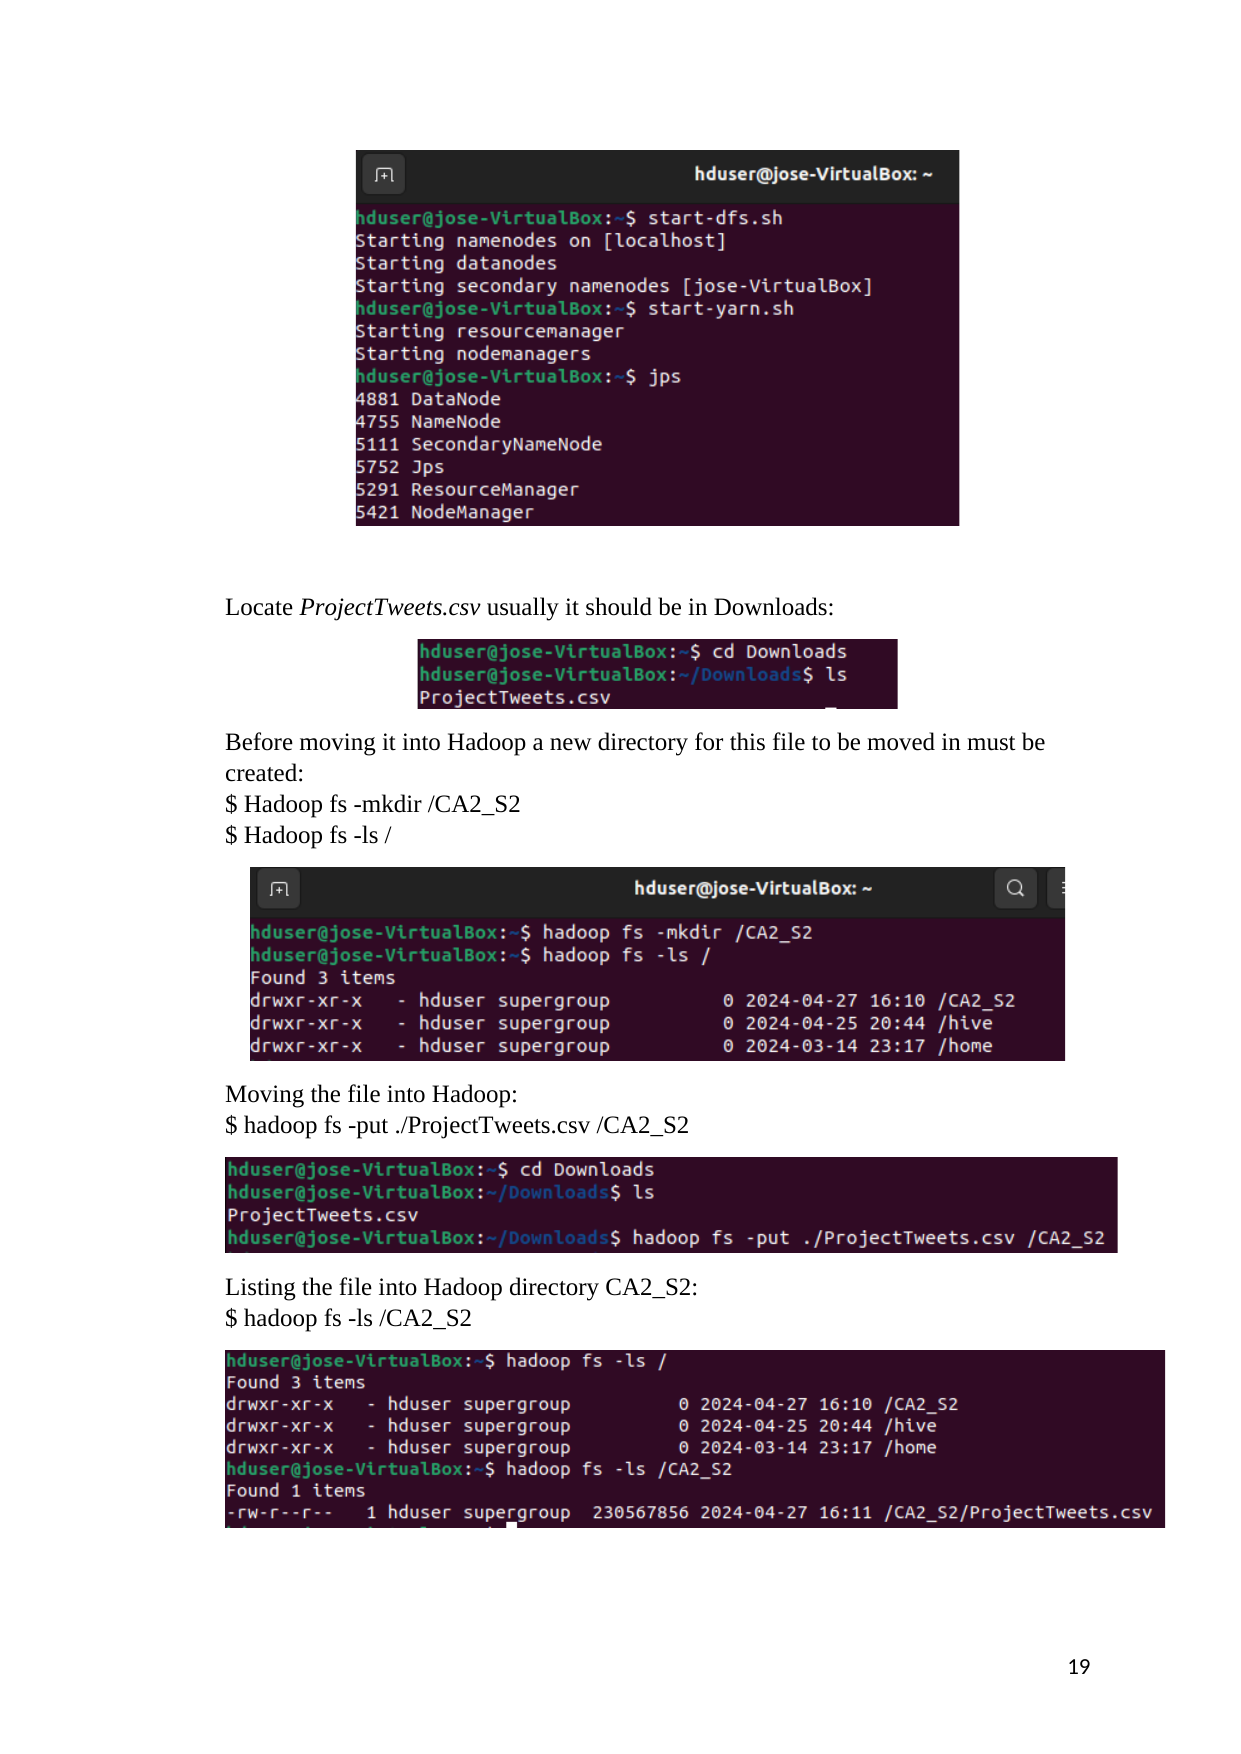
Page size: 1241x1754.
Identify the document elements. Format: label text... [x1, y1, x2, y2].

picture [417, 639, 898, 709]
text Before moving it into Hadoop a new directory for this file to be moved in must be created: $ Hadoop fs -mkdir /CA2_S2 $ Hadoop fs -ls / [225, 727, 1090, 849]
picture [250, 867, 1066, 1061]
text Locate ProjectTweets.csv usually it should be in Downloads: [225, 592, 1090, 620]
text Listing the file into Hadoop directory CA2_S2: $ hadoop fs -ls /CA2_S2 [225, 1272, 1090, 1332]
text Moving the file into Hadoop: $ hadoop fs -put ./ProjectTweets.csv /CA2_S2 [225, 1079, 1090, 1139]
picture [225, 1350, 1166, 1528]
picture [355, 150, 960, 526]
picture [225, 1157, 1118, 1253]
